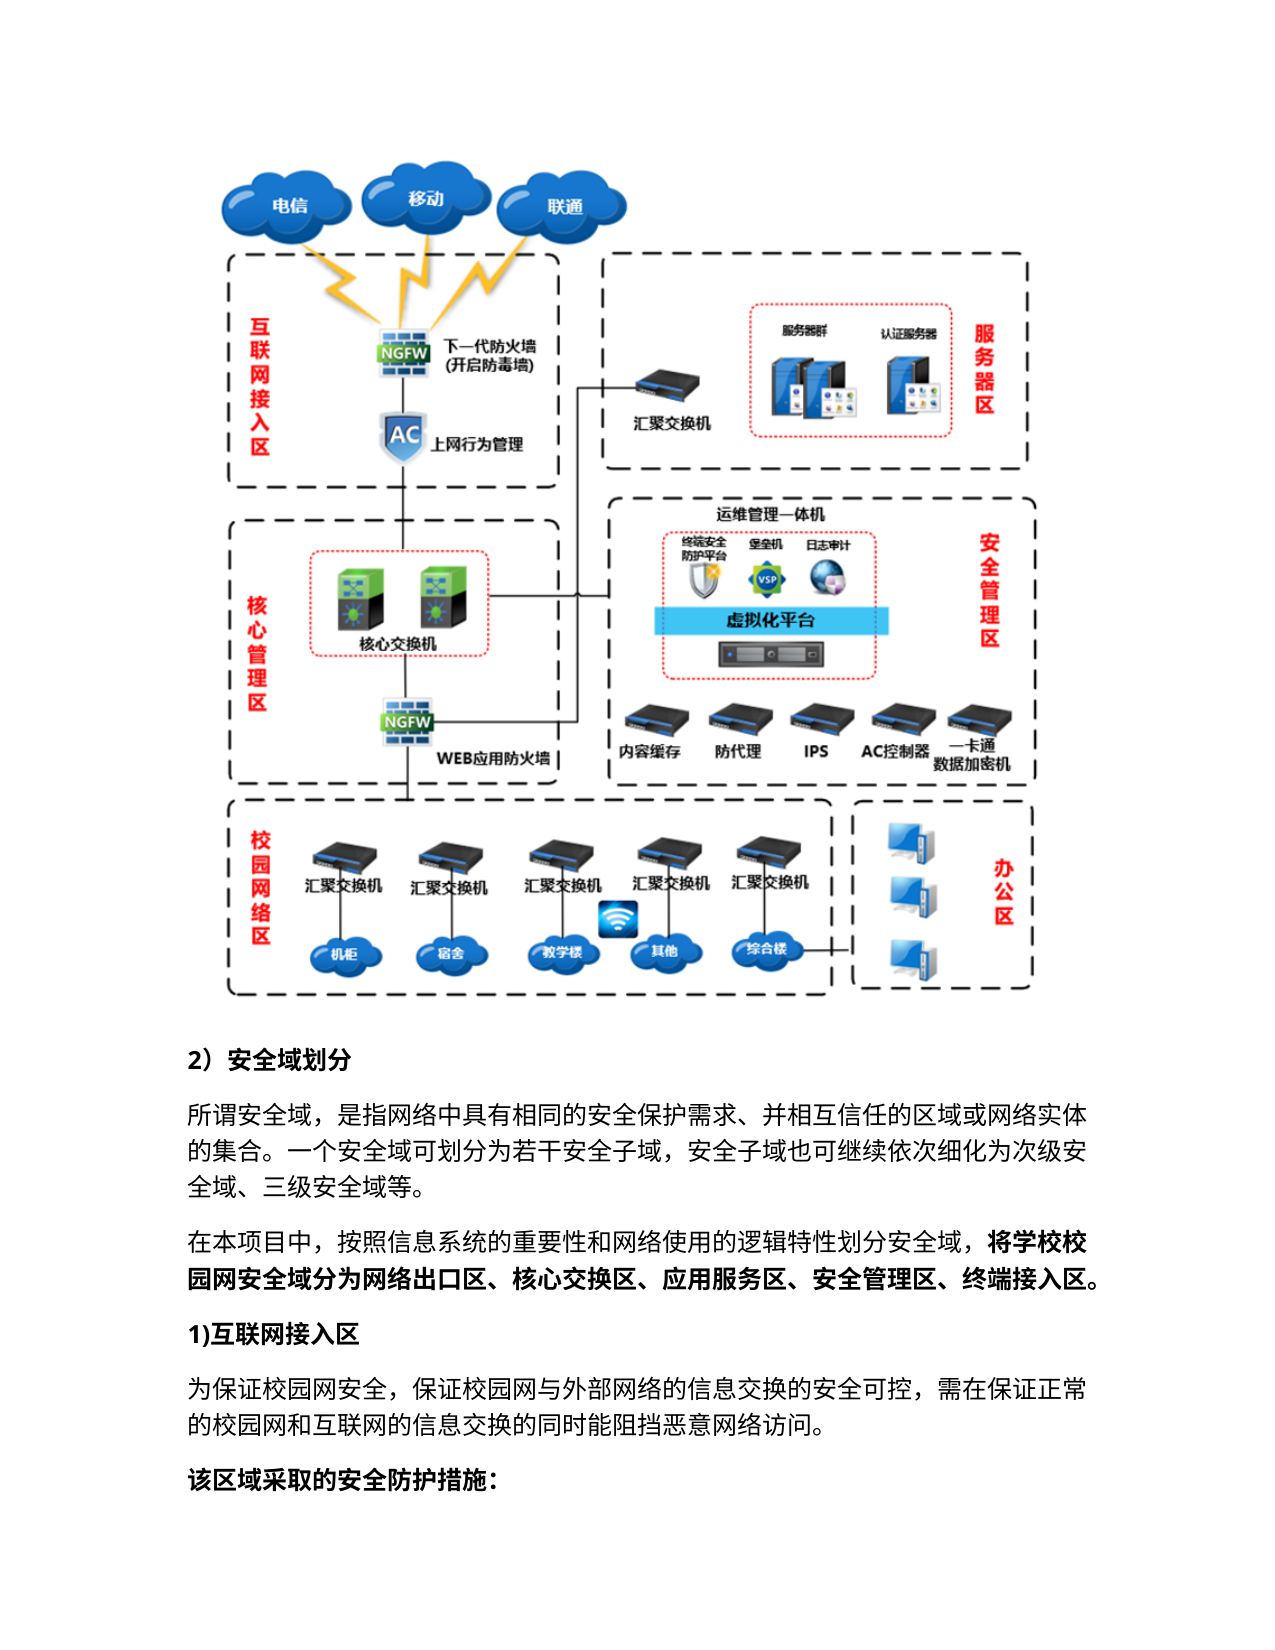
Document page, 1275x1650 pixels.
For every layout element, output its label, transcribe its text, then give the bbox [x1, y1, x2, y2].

text 2）安全域划分 [187, 1040, 1087, 1077]
text 为保证校园网安全，保证校园网与外部网络的信息交换的安全可控，需在保证正常的校园网和互联网的信息交换的同时能阻挡恶意网络访问。 [187, 1369, 1087, 1442]
text 该区域采取的安全防护措施： [187, 1460, 1087, 1497]
text 所谓安全域，是指网络中具有相同的安全保护需求、并相互信任的区域或网络实体的集合。一个安全域可划分为若干安全子域，安全子域也可继续依次细化为次级安全域、三级安全域等。 [187, 1095, 1087, 1204]
picture [187, 150, 1063, 1022]
text 1)互联网接入区 [187, 1314, 1087, 1350]
text 在本项目中，按照信息系统的重要性和网络使用的逻辑特性划分安全域，将学校校园网安全域分为网络出口区、核心交换区、应用服务区、安全管理区、终端接入区。 [187, 1223, 1087, 1295]
